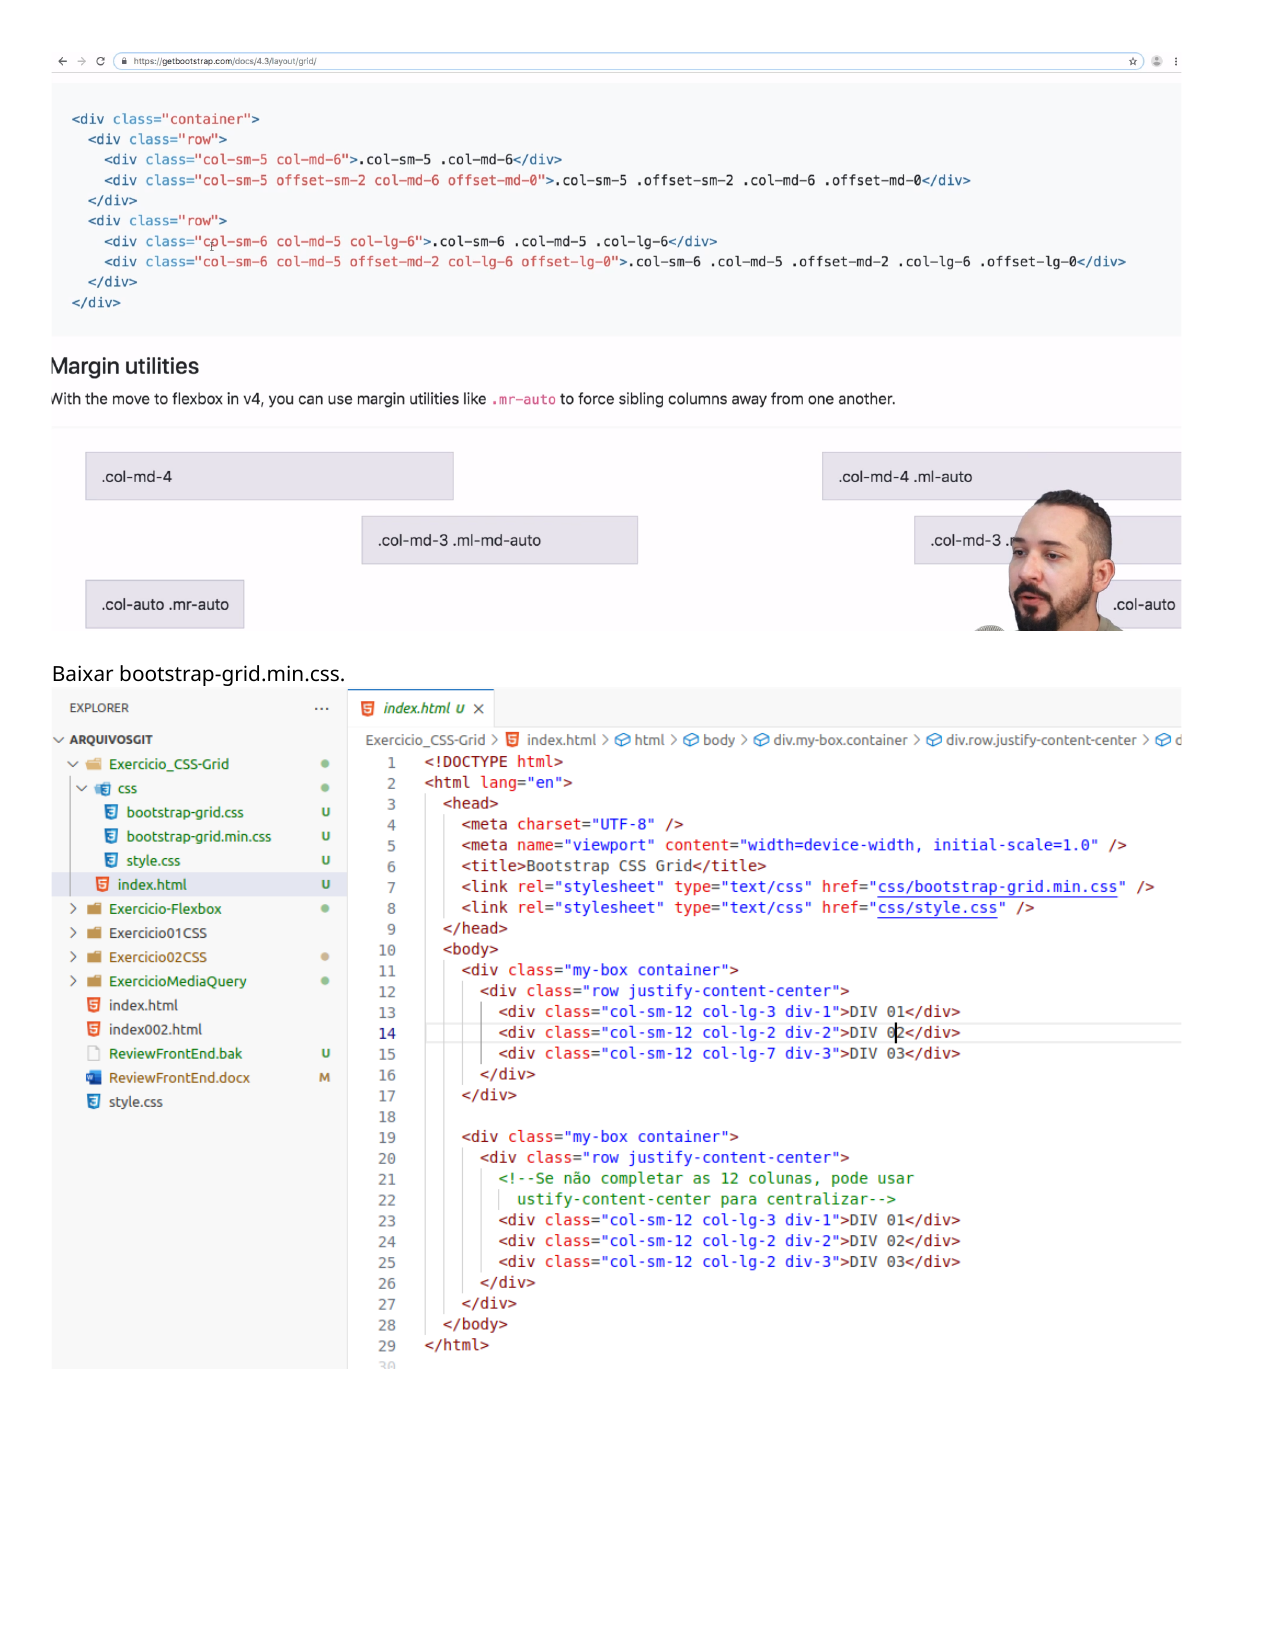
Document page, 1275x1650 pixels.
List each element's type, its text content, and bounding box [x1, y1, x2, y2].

picture [51, 52, 1182, 631]
picture [51, 687, 1182, 1369]
text Baixar bootstrap-grid.min.css. [52, 659, 1219, 687]
